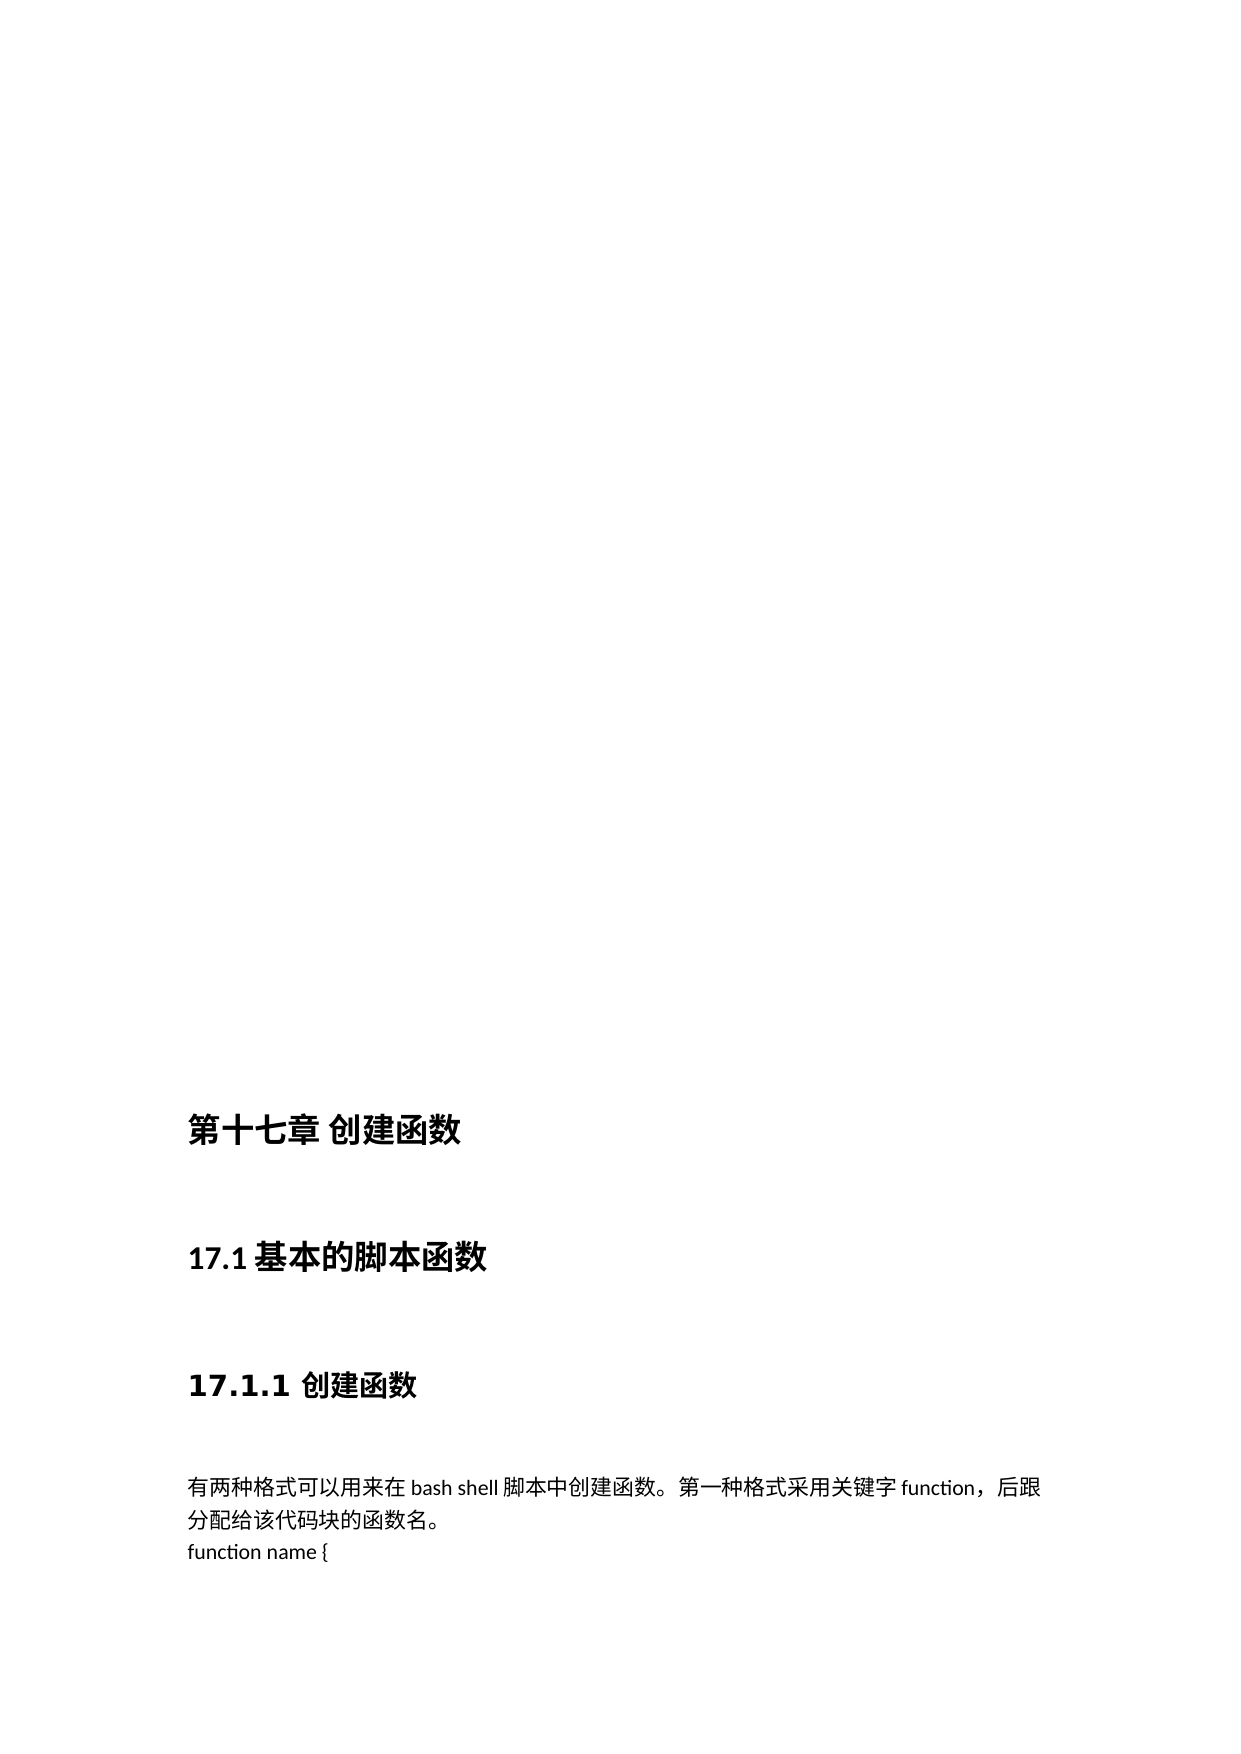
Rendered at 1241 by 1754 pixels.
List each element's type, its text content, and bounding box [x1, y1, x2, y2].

text 有两种格式可以用来在bash shell脚本中创建函数。第一种格式采用关键字function，后跟 [187, 1470, 1053, 1502]
text function name { [187, 1535, 1053, 1567]
subtitle 17.1.1 创建函数 [187, 1352, 1053, 1417]
subtitle 17.1 基本的脚本函数 [187, 1223, 1053, 1288]
text 分配给该代码块的函数名。 [187, 1502, 1053, 1535]
subtitle 创建函数 [187, 1096, 1053, 1161]
